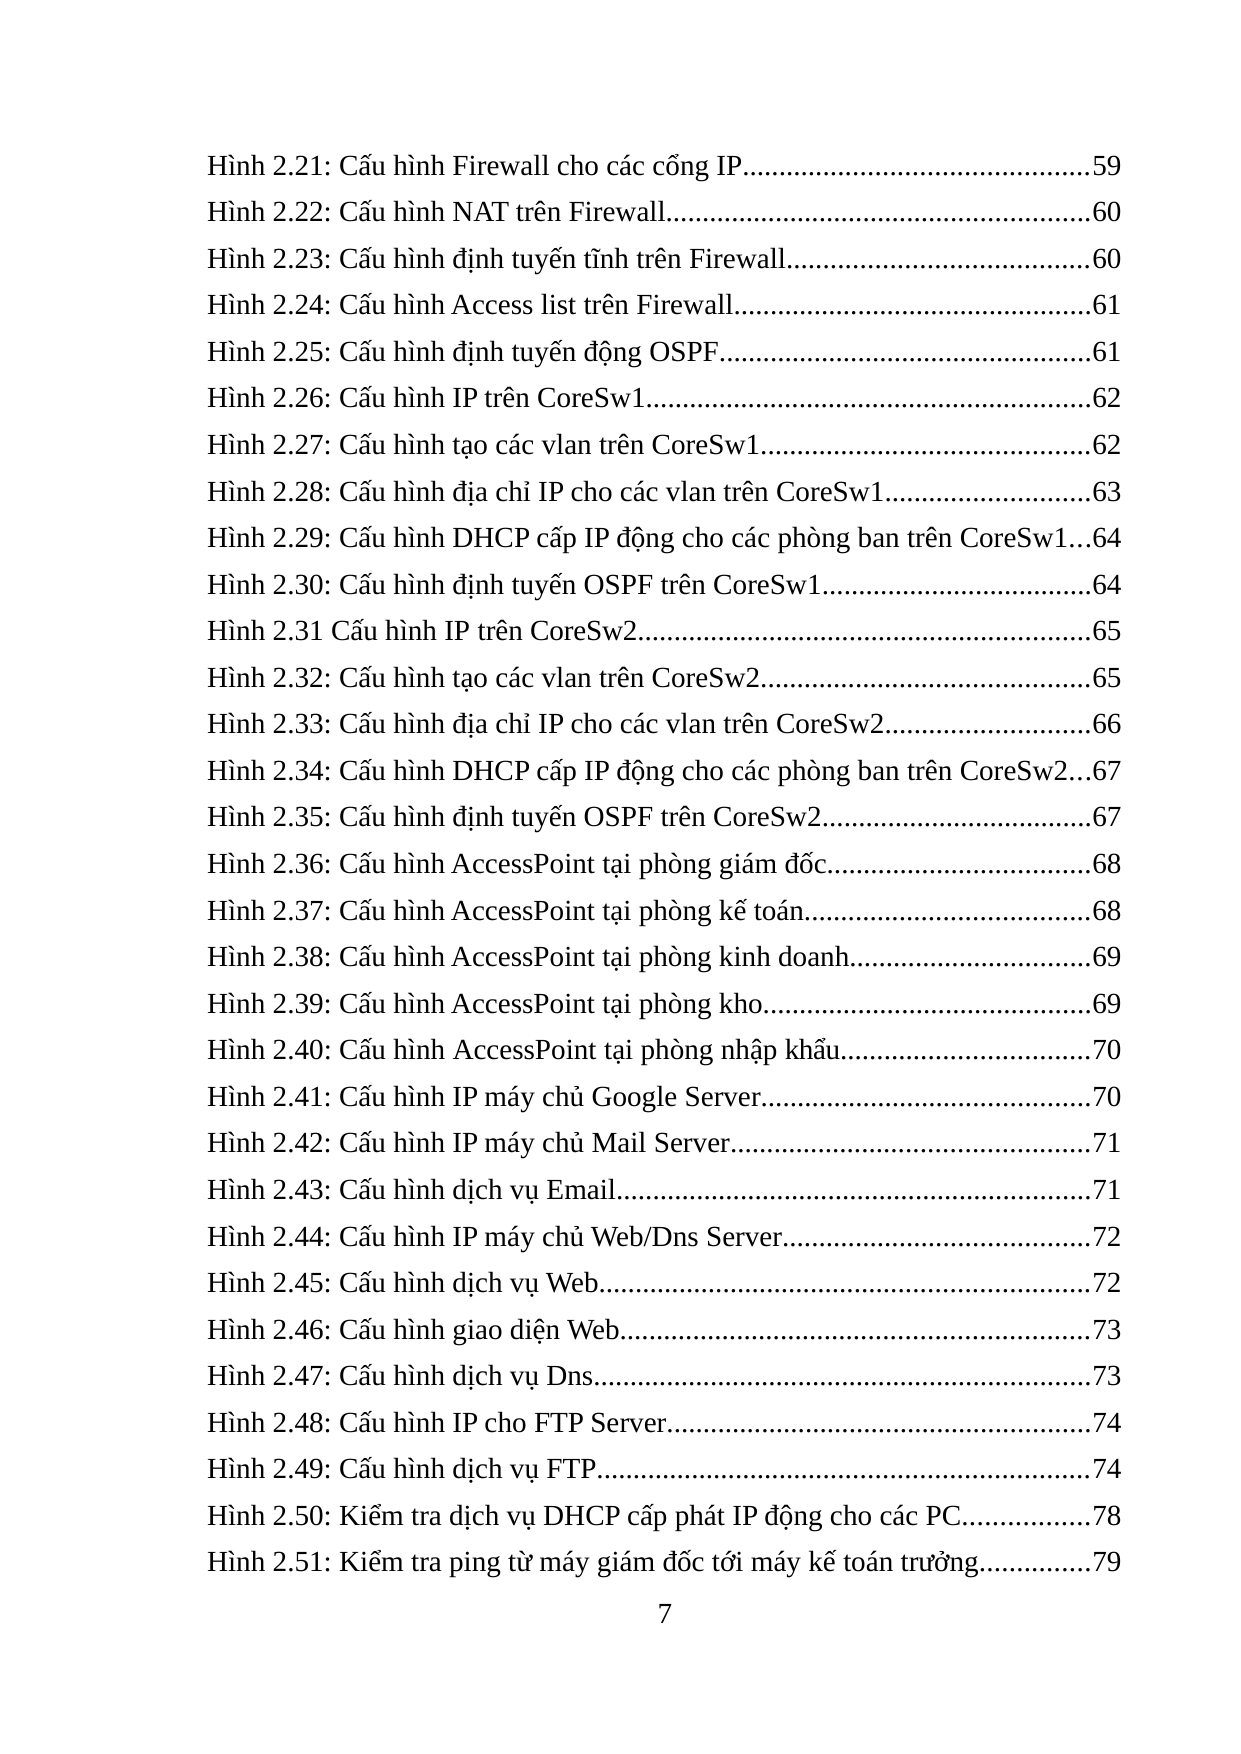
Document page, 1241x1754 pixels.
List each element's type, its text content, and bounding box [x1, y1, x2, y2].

text Hình 2.37: Cấu hình AccessPoint tại phòng kế toán 68 [207, 893, 1122, 926]
text Hình 2.25: Cấu hình định tuyến động OSPF 61 [207, 334, 1122, 367]
text Hình 2.23: Cấu hình định tuyến tĩnh trên Firewall 60 [207, 241, 1122, 274]
text Hình 2.31 Cấu hình IP trên CoreSw2 65 [207, 613, 1122, 647]
text Hình 2.40: Cấu hình AccessPoint tại phòng nhập khẩu 70 [207, 1032, 1122, 1066]
text Hình 2.51: Kiểm tra ping từ máy giám đốc tới máy kế toán trưởng 79 [207, 1544, 1122, 1578]
text Hình 2.45: Cấu hình dịch vụ Web 72 [207, 1265, 1122, 1299]
text Hình 2.22: Cấu hình NAT trên Firewall 60 [207, 194, 1122, 228]
text Hình 2.41: Cấu hình IP máy chủ Google Server 70 [207, 1079, 1122, 1112]
text Hình 2.49: Cấu hình dịch vụ FTP 74 [207, 1451, 1122, 1485]
text Hình 2.46: Cấu hình giao diện Web 73 [207, 1312, 1122, 1345]
text Hình 2.32: Cấu hình tạo các vlan trên CoreSw2 65 [207, 660, 1122, 693]
text Hình 2.50: Kiểm tra dịch vụ DHCP cấp phát IP động cho các PC 78 [207, 1498, 1122, 1532]
text Hình 2.33: Cấu hình địa chỉ IP cho các vlan trên CoreSw2 66 [207, 706, 1122, 740]
text Hình 2.44: Cấu hình IP máy chủ Web/Dns Server 72 [207, 1219, 1122, 1252]
text Hình 2.43: Cấu hình dịch vụ Email 71 [207, 1172, 1122, 1206]
text Hình 2.39: Cấu hình AccessPoint tại phòng kho 69 [207, 986, 1122, 1019]
text Hình 2.36: Cấu hình AccessPoint tại phòng giám đốc 68 [207, 846, 1122, 880]
text Hình 2.29: Cấu hình DHCP cấp IP động cho các phòng ban trên CoreSw1 64 [207, 520, 1122, 554]
text Hình 2.27: Cấu hình tạo các vlan trên CoreSw1 62 [207, 427, 1122, 461]
text Hình 2.48: Cấu hình IP cho FTP Server 74 [207, 1405, 1122, 1438]
text Hình 2.38: Cấu hình AccessPoint tại phòng kinh doanh 69 [207, 939, 1122, 973]
text Hình 2.26: Cấu hình IP trên CoreSw1 62 [207, 381, 1122, 414]
text Hình 2.30: Cấu hình định tuyến OSPF trên CoreSw1 64 [207, 567, 1122, 600]
text Hình 2.34: Cấu hình DHCP cấp IP động cho các phòng ban trên CoreSw2 67 [207, 753, 1122, 787]
text Hình 2.21: Cấu hình Firewall cho các cổng IP 59 [207, 148, 1122, 181]
text Hình 2.28: Cấu hình địa chỉ IP cho các vlan trên CoreSw1 63 [207, 474, 1122, 507]
text Hình 2.47: Cấu hình dịch vụ Dns 73 [207, 1358, 1122, 1392]
text Hình 2.35: Cấu hình định tuyến OSPF trên CoreSw2 67 [207, 799, 1122, 833]
text Hình 2.24: Cấu hình Access list trên Firewall 61 [207, 287, 1122, 321]
text Hình 2.42: Cấu hình IP máy chủ Mail Server 71 [207, 1126, 1122, 1159]
